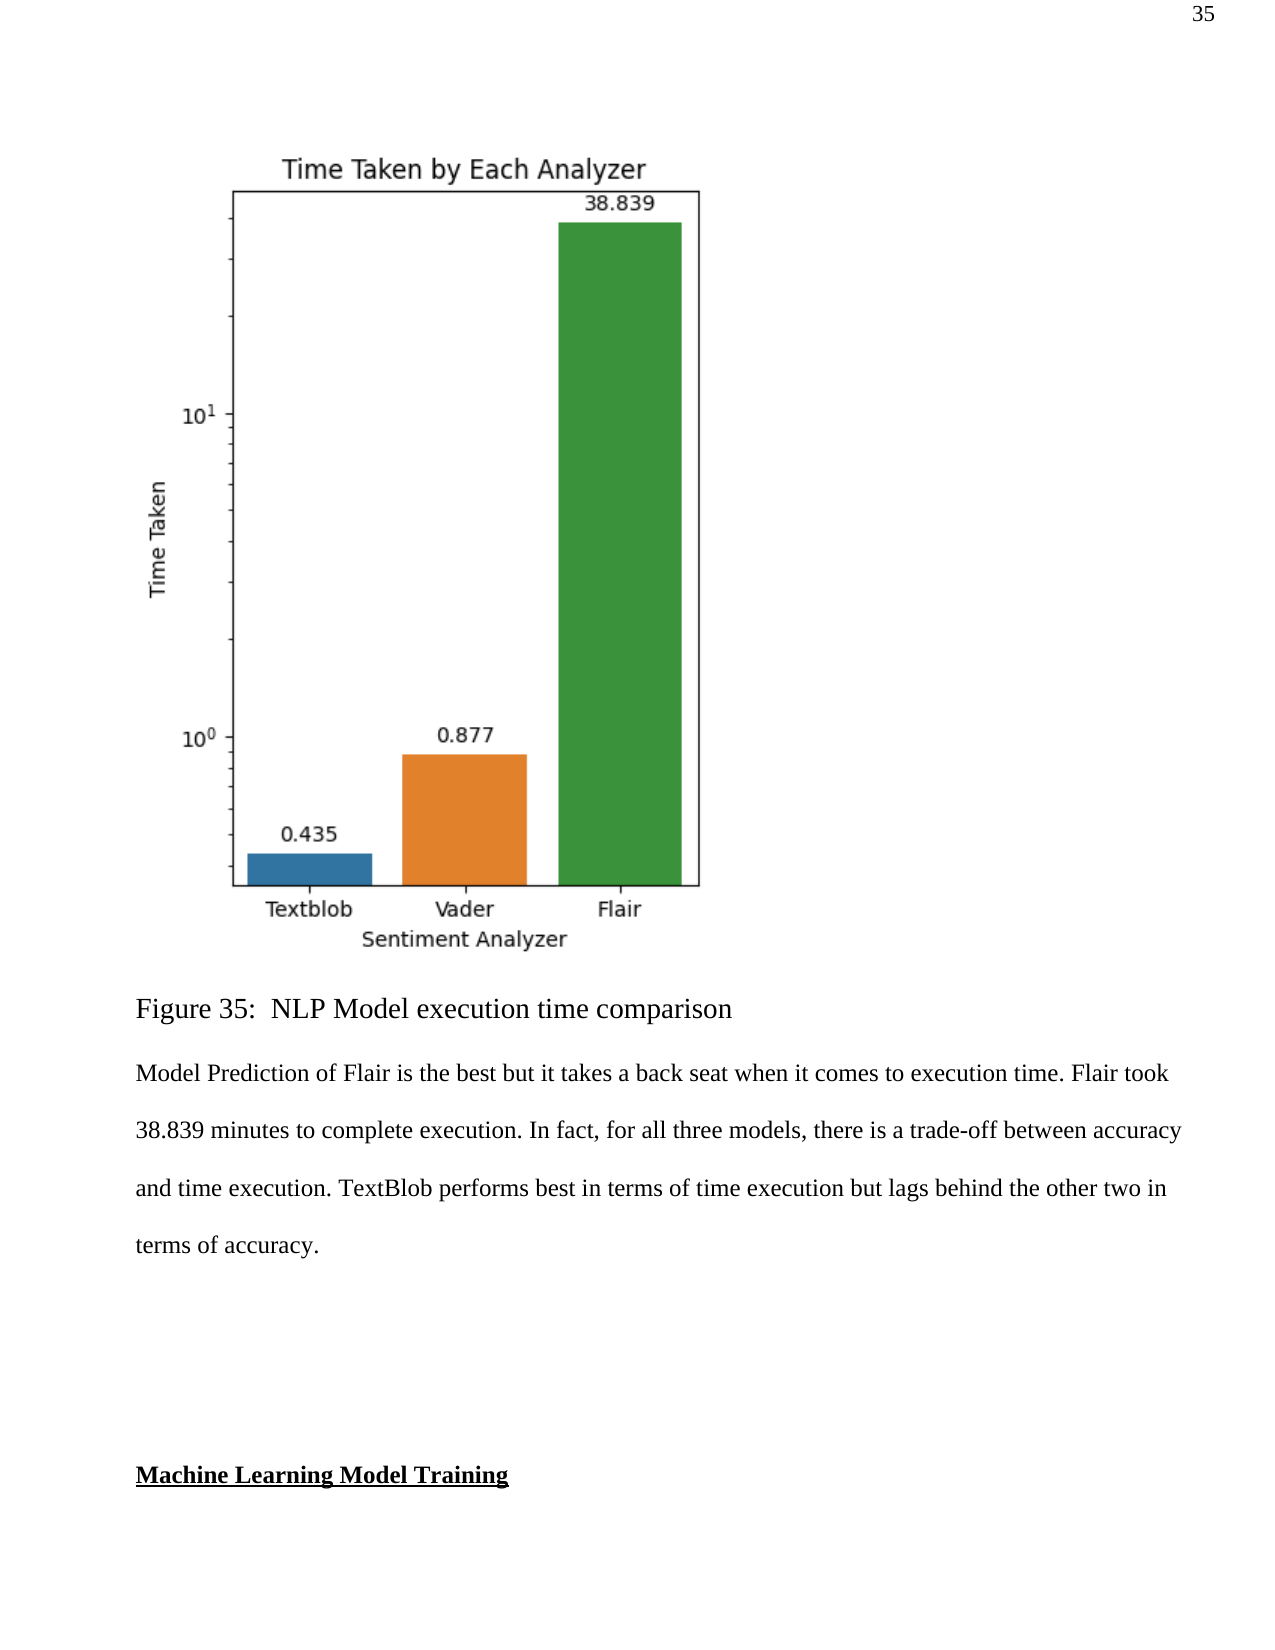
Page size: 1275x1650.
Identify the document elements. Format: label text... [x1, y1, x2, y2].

text Machine Learning Model Training [135, 1460, 1214, 1489]
text Figure 35: NLP Model execution time comparison [135, 991, 1214, 1024]
text Model Prediction of Flair is the best but it takes a back seat when it comes to execution time. Flair took 38.839 minutes to complete execution. In fact, for all three models, there is a trade-off between accuracy and time execution. TextBlob performs best in terms of time execution but lags behind the other two in terms of accuracy. [135, 1058, 1214, 1259]
picture [135, 143, 712, 965]
